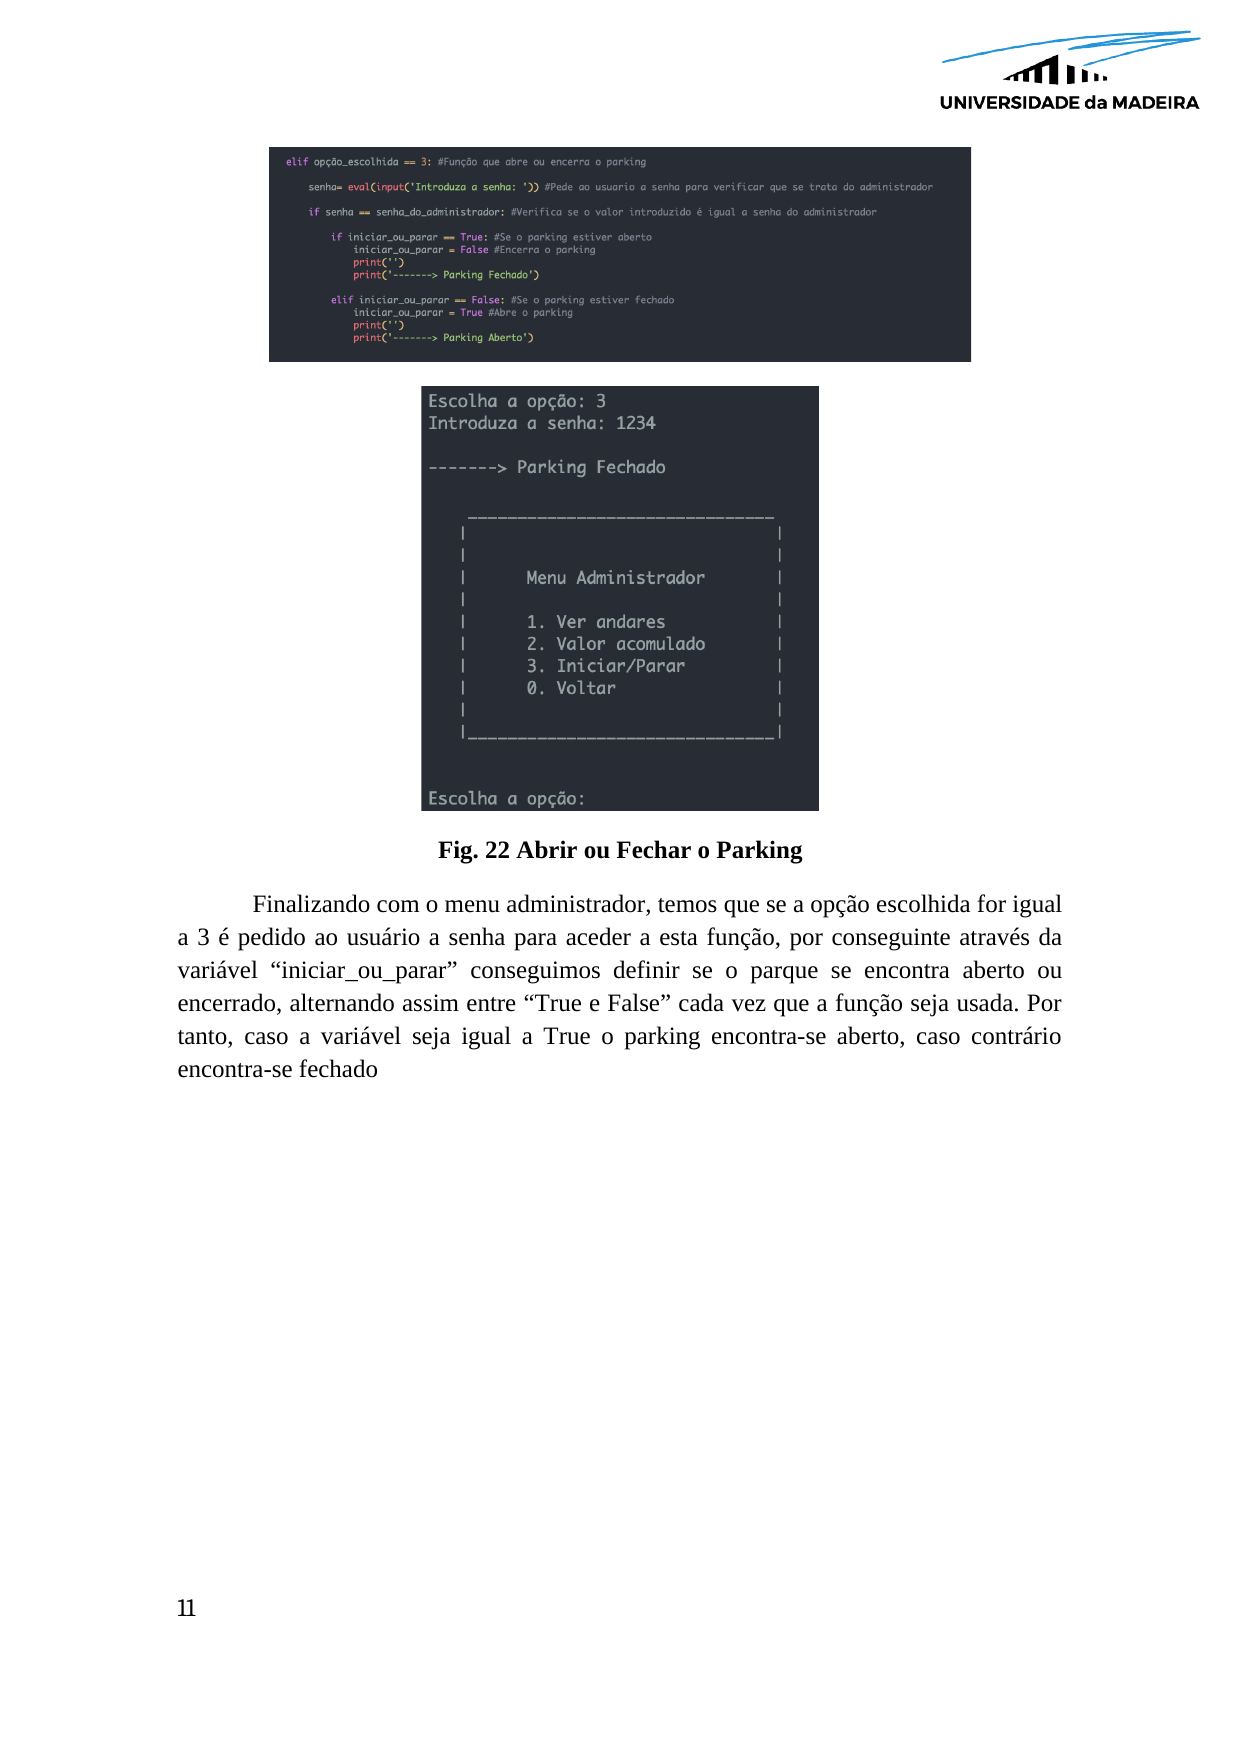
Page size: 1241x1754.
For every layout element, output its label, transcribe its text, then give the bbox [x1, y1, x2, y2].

text Finalizando com o menu administrador, temos que se a opção escolhida for igual a 3 é pedido ao usuário a senha para aceder a esta função, por conseguinte através da variável “iniciar_ou_parar” conseguimos definir se o parque se encontra aberto ou encerrado, alternando assim entre “True e False” cada vez que a função seja usada. Por tanto, caso a variável seja igual a True o parking encontra-se aberto, caso contrário encontra-se fechado [177, 889, 1063, 1083]
text Fig. 22 Abrir ou Fechar o Parking [177, 835, 1063, 864]
picture [269, 147, 972, 362]
picture [421, 386, 819, 811]
picture [939, 29, 1204, 111]
